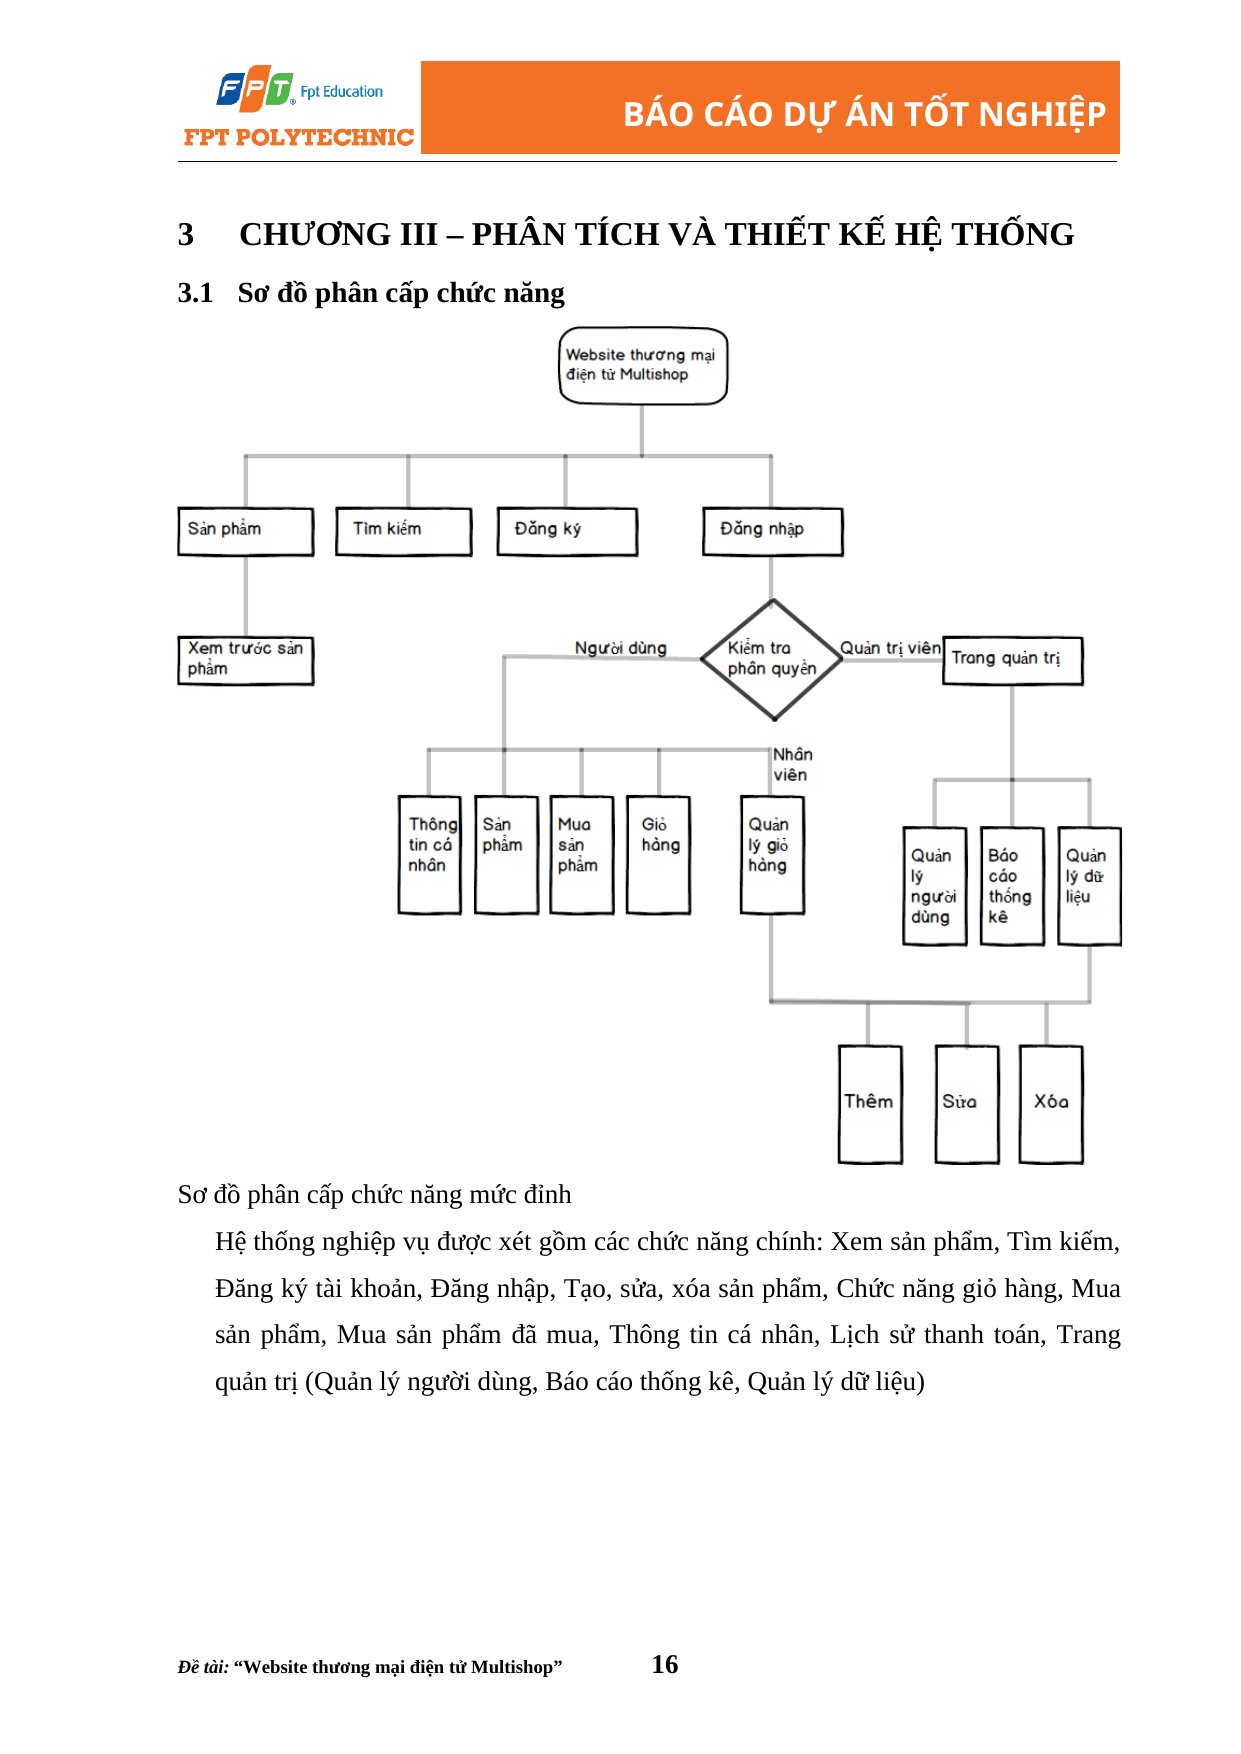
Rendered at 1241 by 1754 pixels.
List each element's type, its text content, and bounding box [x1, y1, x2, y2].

picture [174, 58, 420, 157]
text Hệ thống nghiệp vụ được xét gồm các chức năng chính: Xem sản phẩm, Tìm kiếm, Đăng ký tài khoản, Đăng nhập, Tạo, sửa, xóa sản phẩm, Chức năng giỏ hàng, Mua sản phẩm, Mua sản phẩm đã mua, Thông tin cá nhân, Lịch sử thanh toán, Trang quản trị (Quản lý người dùng, Báo cáo thống kê, Quản lý dữ liệu) [215, 1225, 1122, 1396]
subtitle Sơ đồ phân cấp chức năng [177, 275, 1122, 309]
picture [177, 326, 1123, 1165]
text Sơ đồ phân cấp chức năng mức đỉnh [177, 1178, 1122, 1209]
subtitle CHƯƠNG III – PHÂN TÍCH VÀ THIẾT KẾ HỆ THỐNG [177, 215, 1122, 253]
